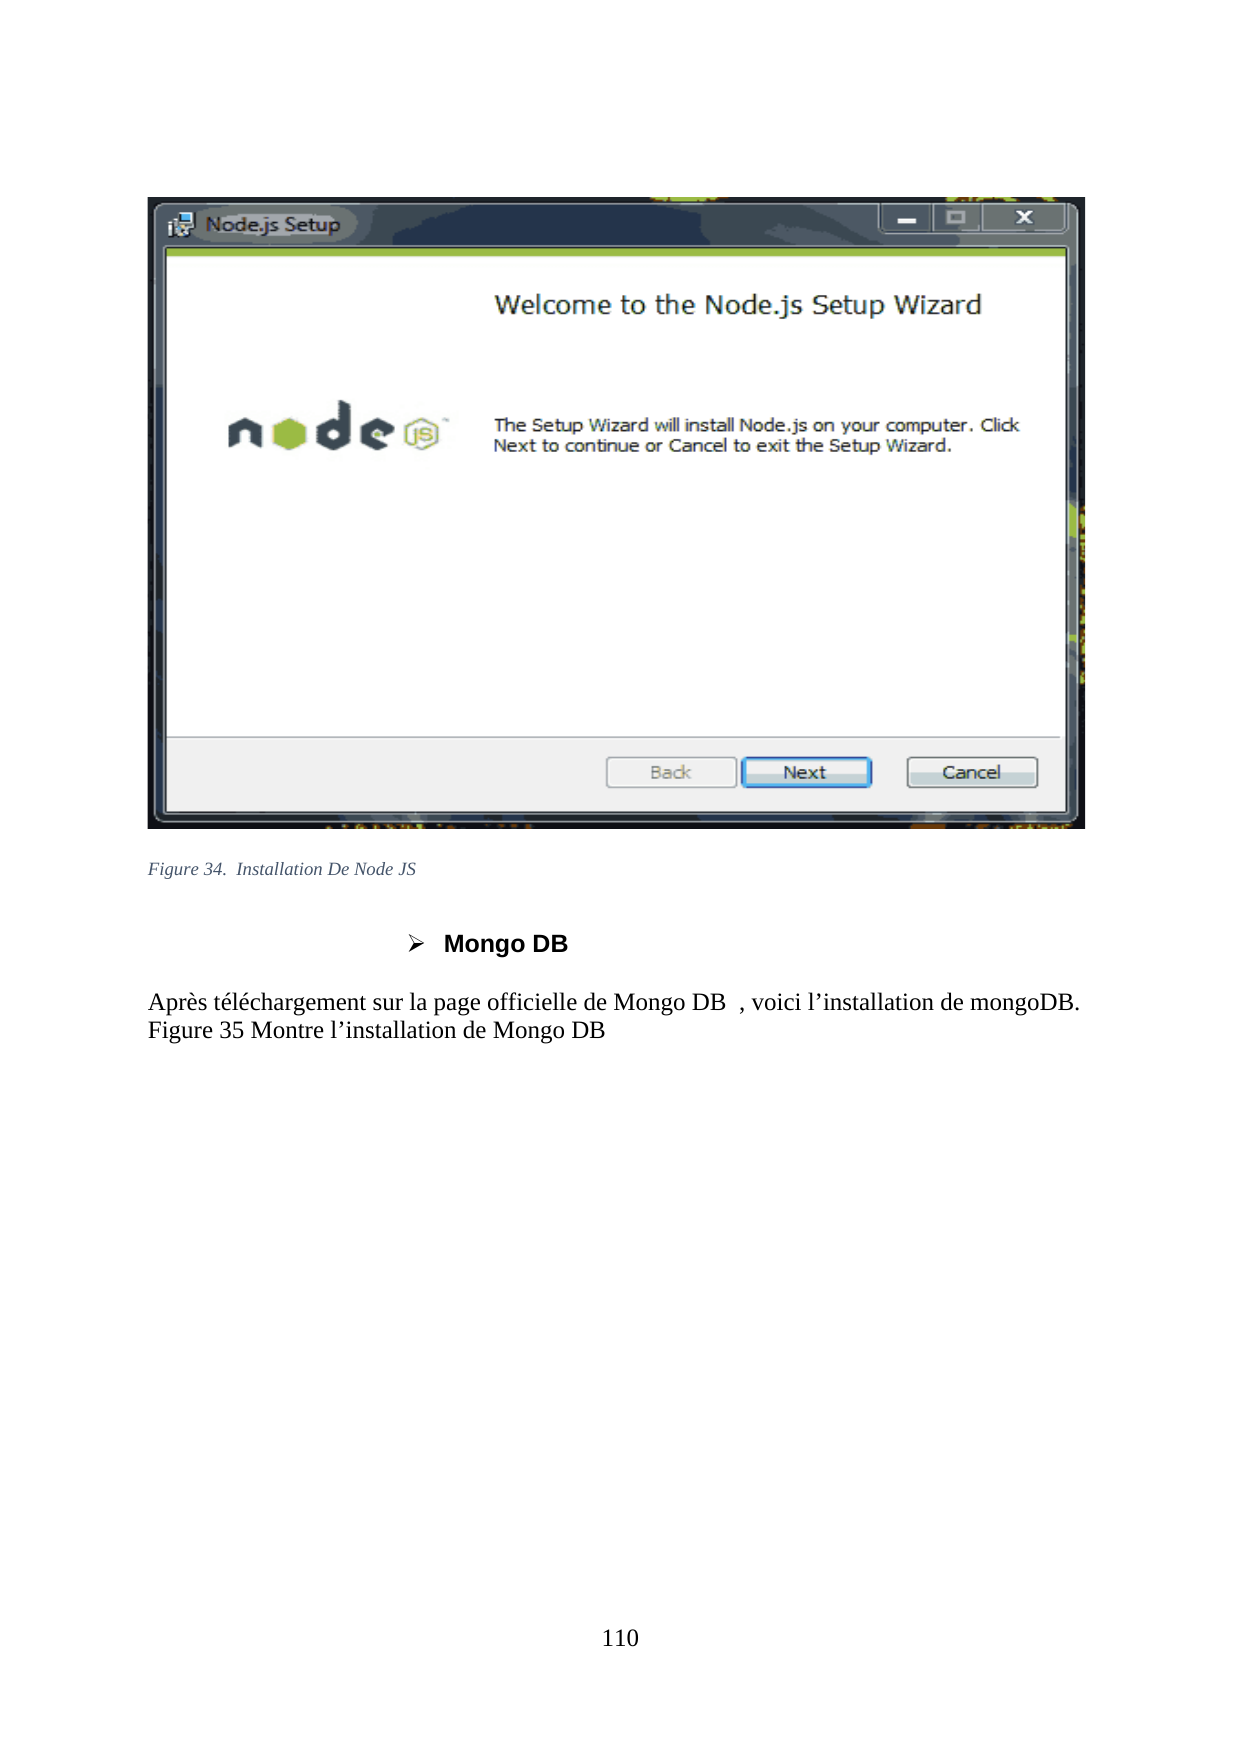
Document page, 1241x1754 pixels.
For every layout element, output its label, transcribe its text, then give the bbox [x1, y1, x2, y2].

text Figure 34. Installation De Node JS [148, 858, 1092, 879]
list Mongo DB [406, 929, 1092, 958]
text Figure 35 Montre l’installation de Mongo DB [148, 1015, 1092, 1044]
picture [147, 197, 1086, 829]
text Après téléchargement sur la page officielle de Mongo DB , voici l’installation de mongoDB. [148, 987, 1092, 1015]
